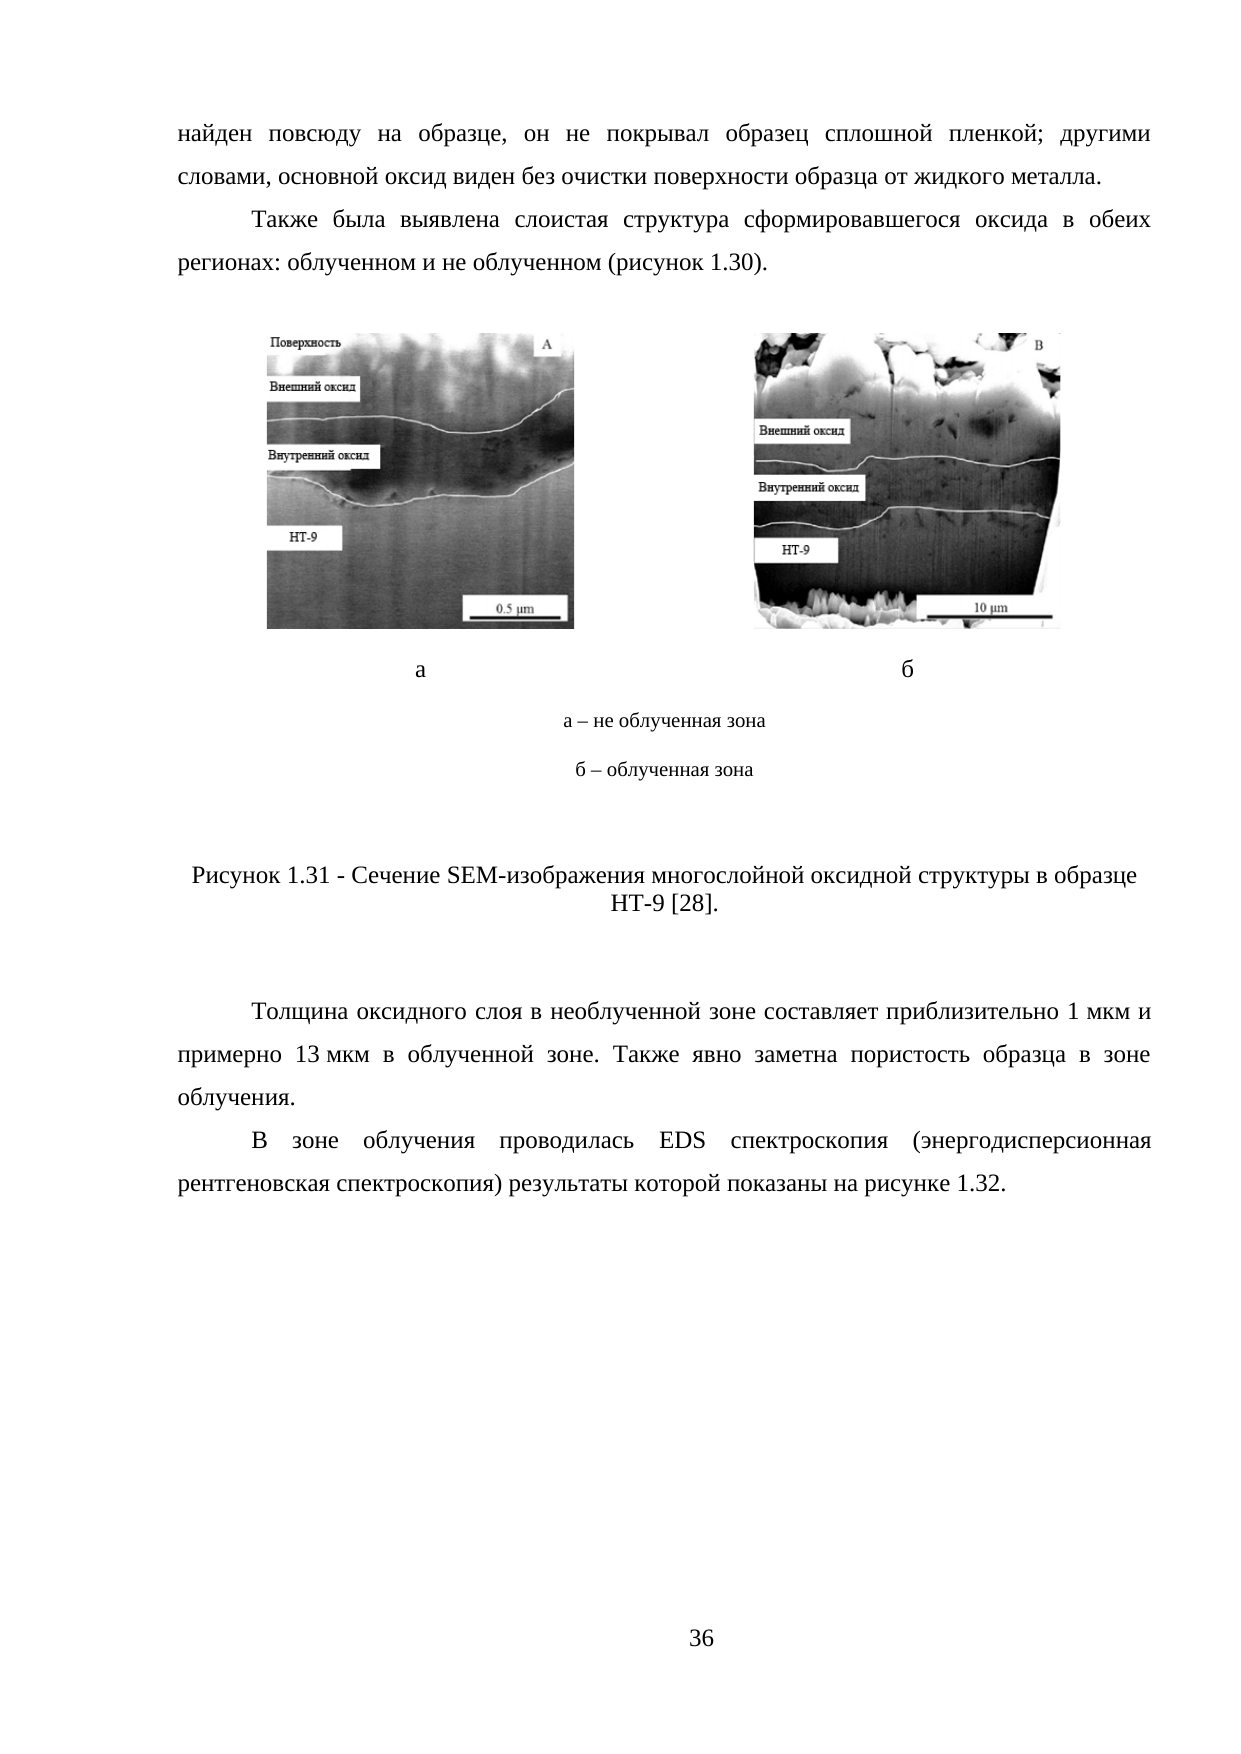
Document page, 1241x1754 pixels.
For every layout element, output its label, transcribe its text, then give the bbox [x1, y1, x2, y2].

text Рисунок 1.31 - Сечение SEM-изображения многослойной оксидной структуры в образце НТ-9 [28]. [177, 860, 1152, 917]
text Толщина оксидного слоя в необлученной зоне составляет приблизительно 1 мкм и примерно 13 мкм в облученной зоне. Также явно заметна пористость образца в зоне облучения. [177, 996, 1152, 1111]
text Также была выявлена слоистая структура сформировавшегося оксида в обеих регионах: облученном и не облученном (рисунок 1.30). [177, 204, 1152, 276]
text б – облученная зона [177, 757, 1152, 781]
table_header [177, 334, 664, 654]
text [177, 118, 1152, 190]
picture [753, 333, 1061, 629]
picture [266, 333, 575, 629]
text а – не облученная зона [177, 708, 1152, 732]
table_cell б [664, 654, 1151, 708]
table_header [664, 334, 1151, 654]
table_cell а [177, 654, 664, 708]
text В зоне облучения проводилась EDS спектроскопия (энергодисперсионная рентгеновская спектроскопия) результаты которой показаны на рисунке 1.32. [177, 1125, 1152, 1197]
